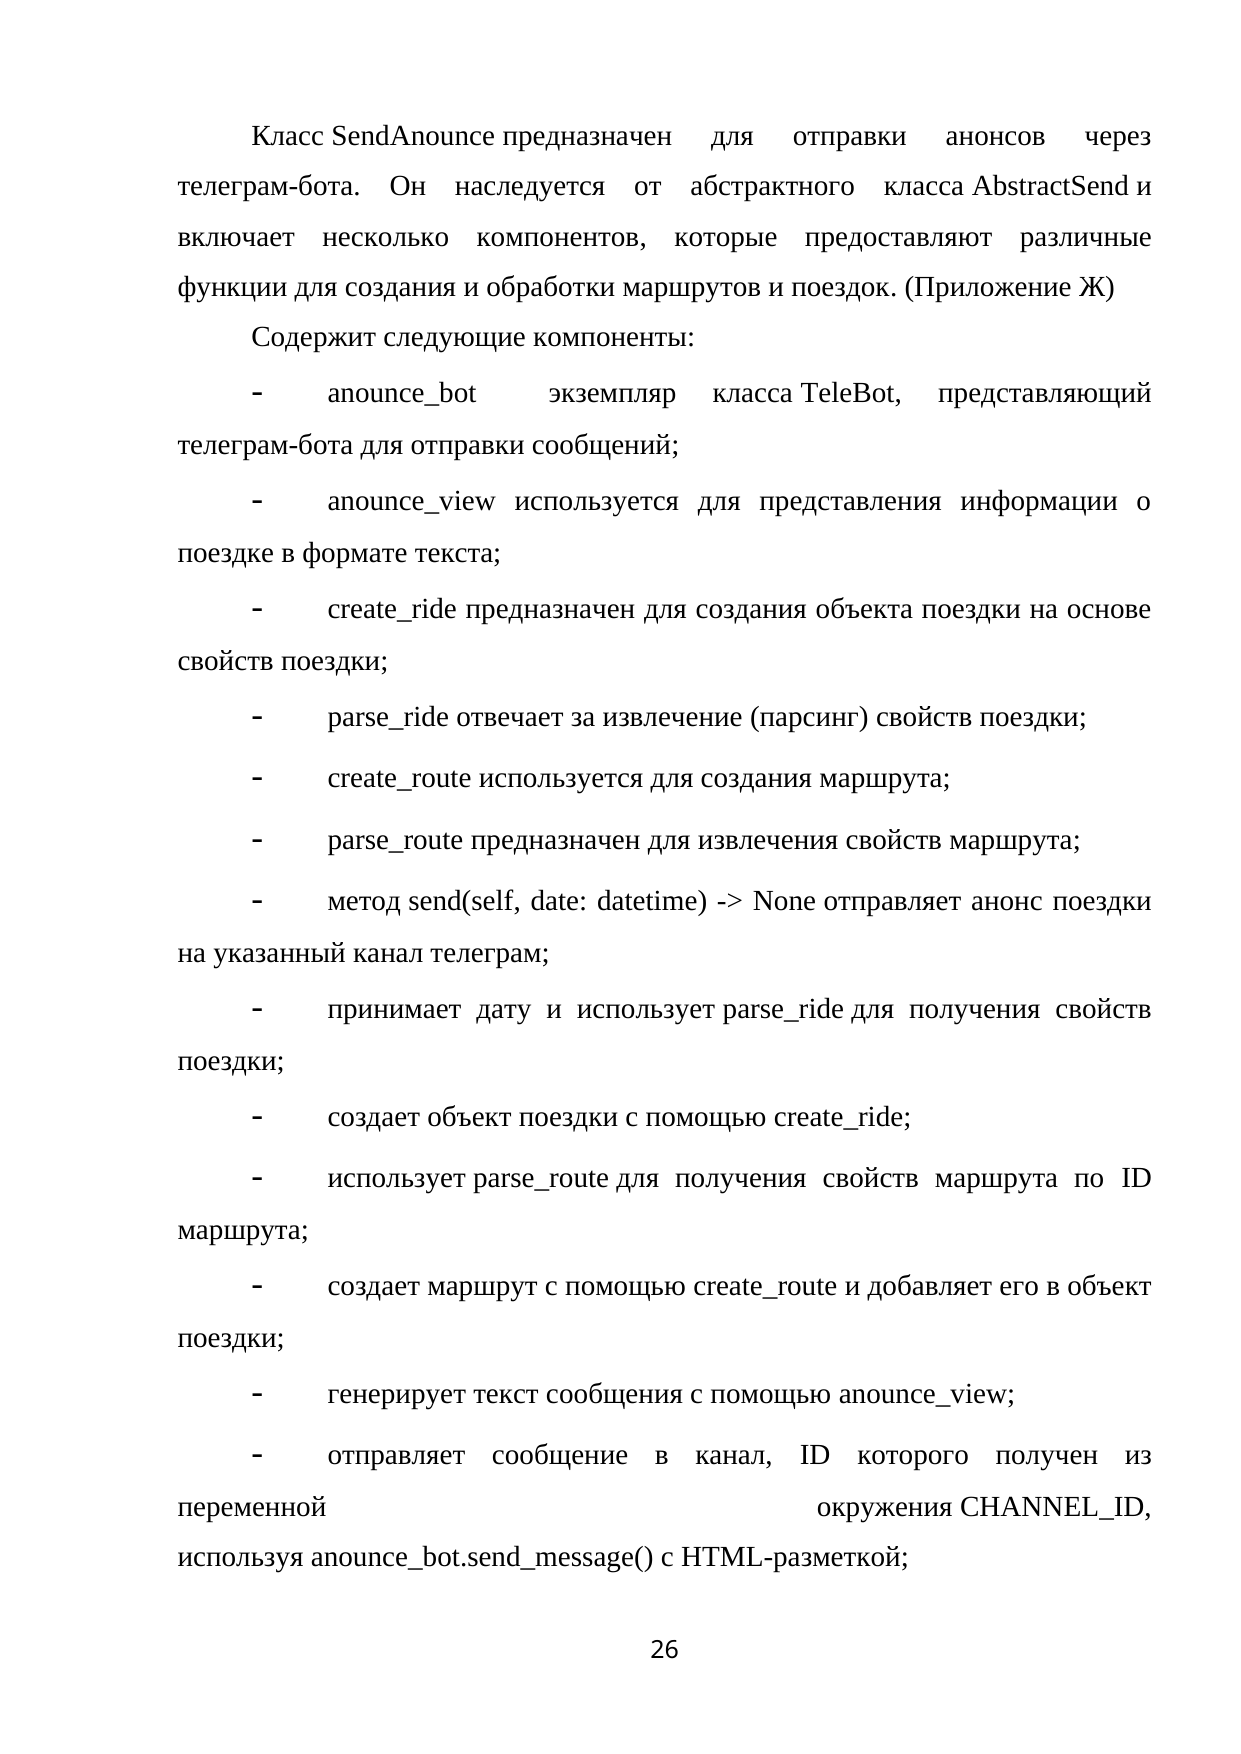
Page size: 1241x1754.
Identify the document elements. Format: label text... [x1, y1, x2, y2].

list использует parse_route для получения свойств маршрута по ID маршрута; [177, 1154, 1152, 1245]
list create_ride предназначен для создания объекта поездки на основе свойств поездки; [177, 586, 1152, 677]
list отправляет сообщение в канал, ID которого получен из переменной окружения CHANNEL_ID, используя anounce_bot.send_message() с HTML-разметкой; [177, 1431, 1152, 1573]
list create_route используется для создания маршрута; [177, 755, 1152, 796]
text Содержит следующие компоненты: [177, 319, 1152, 353]
list генерирует текст сообщения с помощью anounce_view; [177, 1370, 1152, 1411]
list создает объект поездки с помощью create_ride; [177, 1093, 1152, 1134]
list parse_ride отвечает за извлечение (парсинг) свойств поездки; [177, 693, 1152, 734]
list parse_route предназначен для извлечения свойств маршрута; [177, 816, 1152, 857]
text Класс SendAnounce предназначен для отправки анонсов через телеграм-бота. Он наследуется от абстрактного класса AbstractSend и включает несколько компонентов, которые предоставляют различные функции для создания и обработки маршрутов и поездок. (Приложение Ж) [177, 118, 1152, 303]
list принимает дату и использует parse_ride для получения свойств поездки; [177, 985, 1152, 1076]
list создает маршрут с помощью create_route и добавляет его в объект поездки; [177, 1262, 1152, 1353]
list anounce_bot экземпляр класса TeleBot, представляющий телеграм-бота для отправки сообщений; [177, 370, 1152, 461]
list anounce_view используется для представления информации о поездке в формате текста; [177, 478, 1152, 569]
list метод send(self, date: datetime) -> None отправляет анонс поездки на указанный канал телеграм; [177, 877, 1152, 968]
